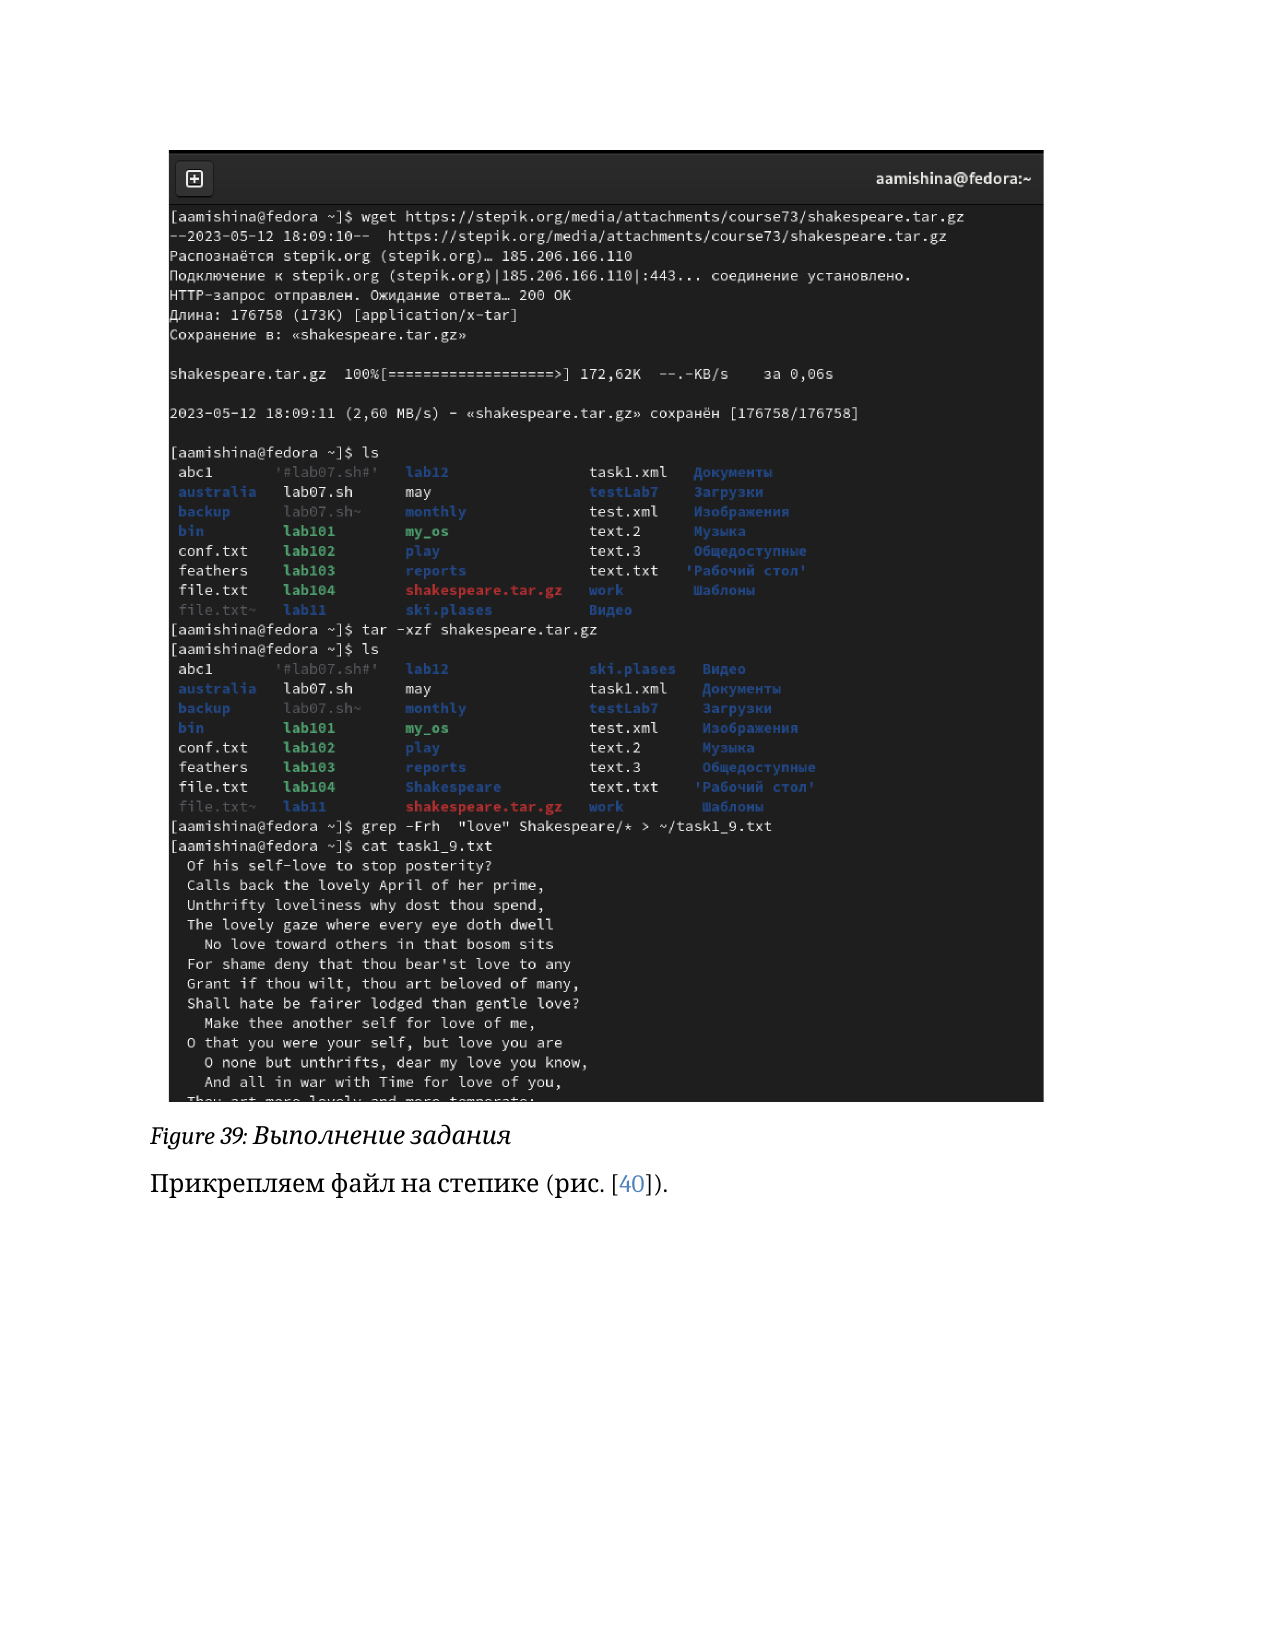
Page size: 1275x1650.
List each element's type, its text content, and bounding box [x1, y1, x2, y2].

picture [168, 150, 1044, 1102]
text Figure 39: Выполнение задания [150, 1122, 1125, 1151]
text Прикрепляем файл на степике (рис. [40]). [150, 1170, 1125, 1198]
